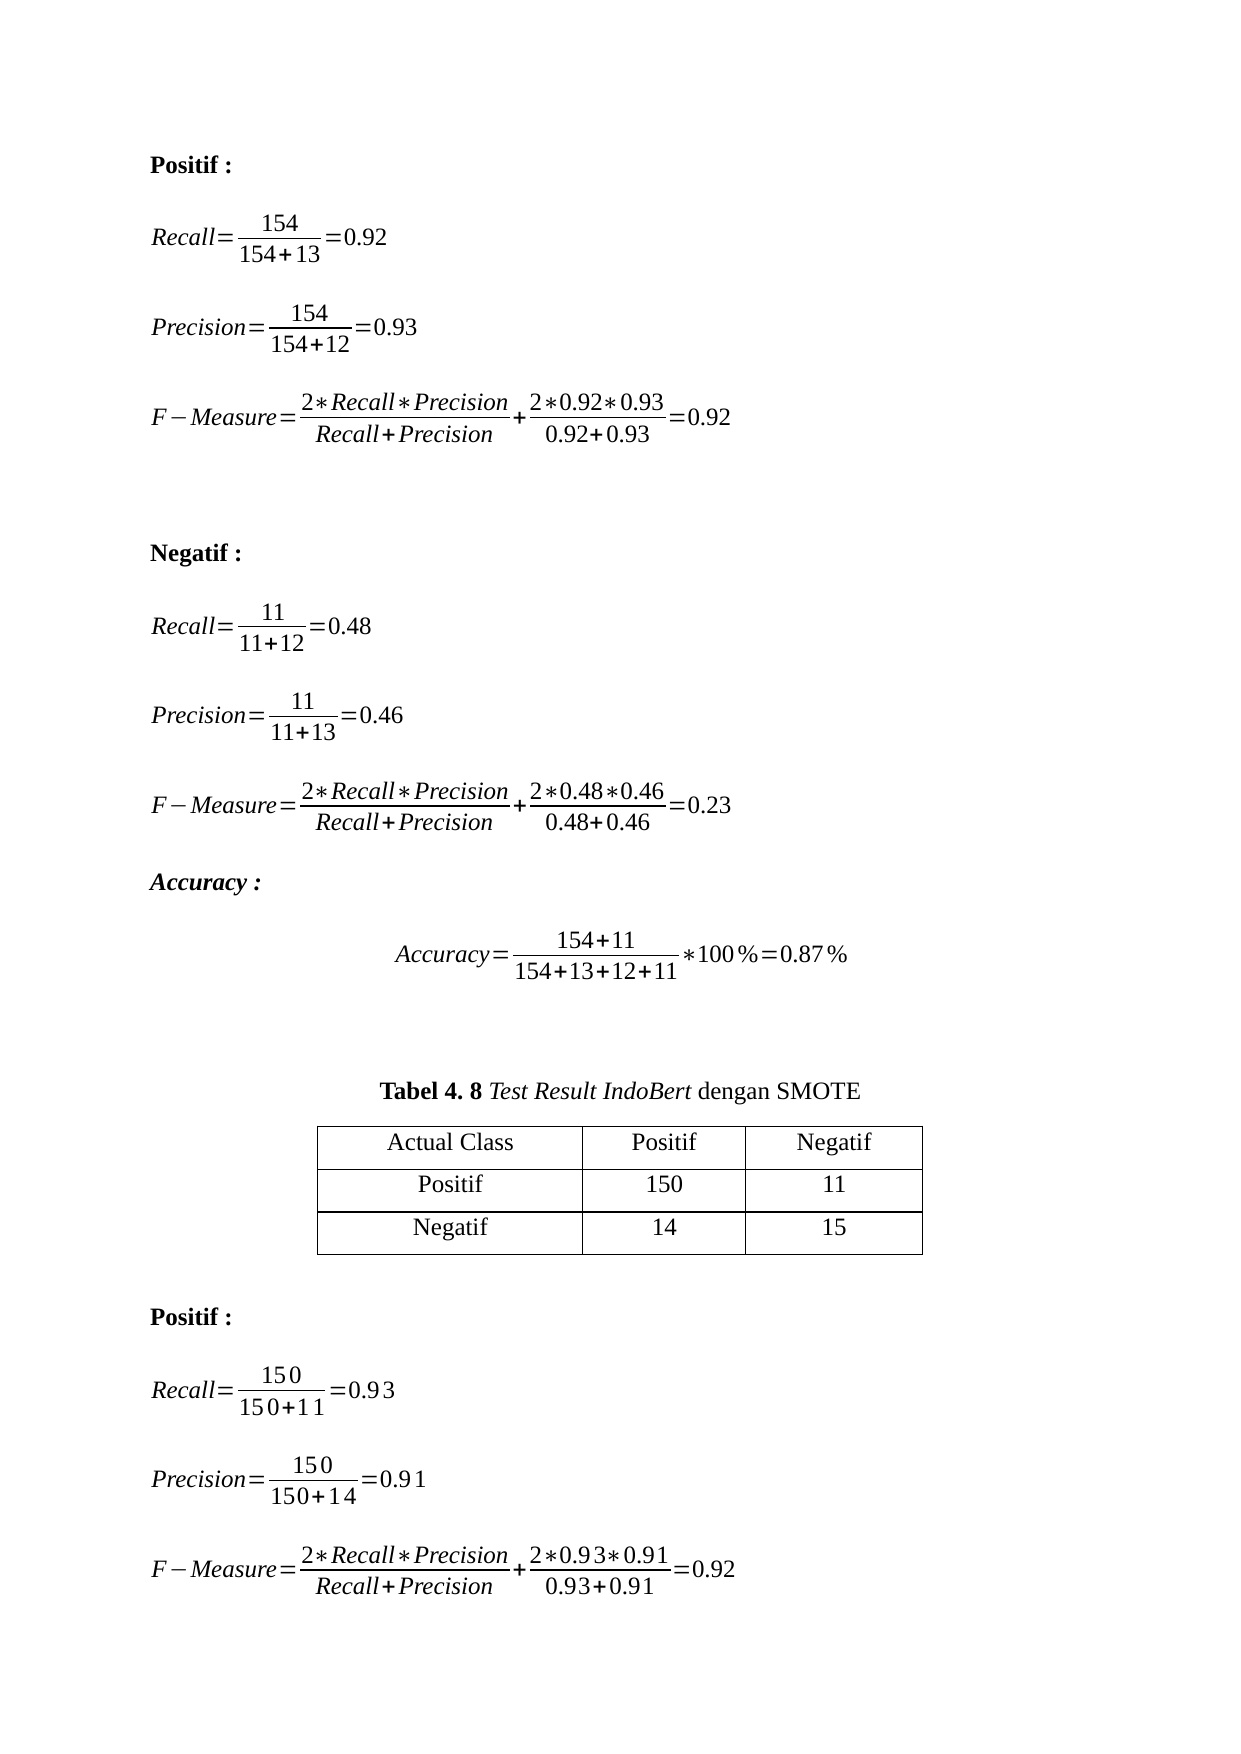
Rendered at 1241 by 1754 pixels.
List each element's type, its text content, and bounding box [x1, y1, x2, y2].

table_cell 15 [746, 1213, 922, 1254]
text Positif : [150, 1302, 1090, 1331]
table_header Positif [583, 1127, 745, 1168]
table_cell 14 [583, 1213, 745, 1254]
table_header Actual Class [318, 1127, 582, 1168]
table_cell 11 [746, 1170, 922, 1211]
text Negatif : [150, 538, 1090, 567]
table_header Negatif [746, 1127, 922, 1168]
text Tabel 4. 8 Test Result IndoBert dengan SMOTE [150, 1076, 1090, 1105]
text Positif : [150, 150, 1090, 179]
table_cell Positif [318, 1170, 582, 1211]
table_cell Negatif [318, 1213, 582, 1254]
text Accuracy : [150, 867, 1090, 896]
table_cell 150 [583, 1170, 745, 1211]
